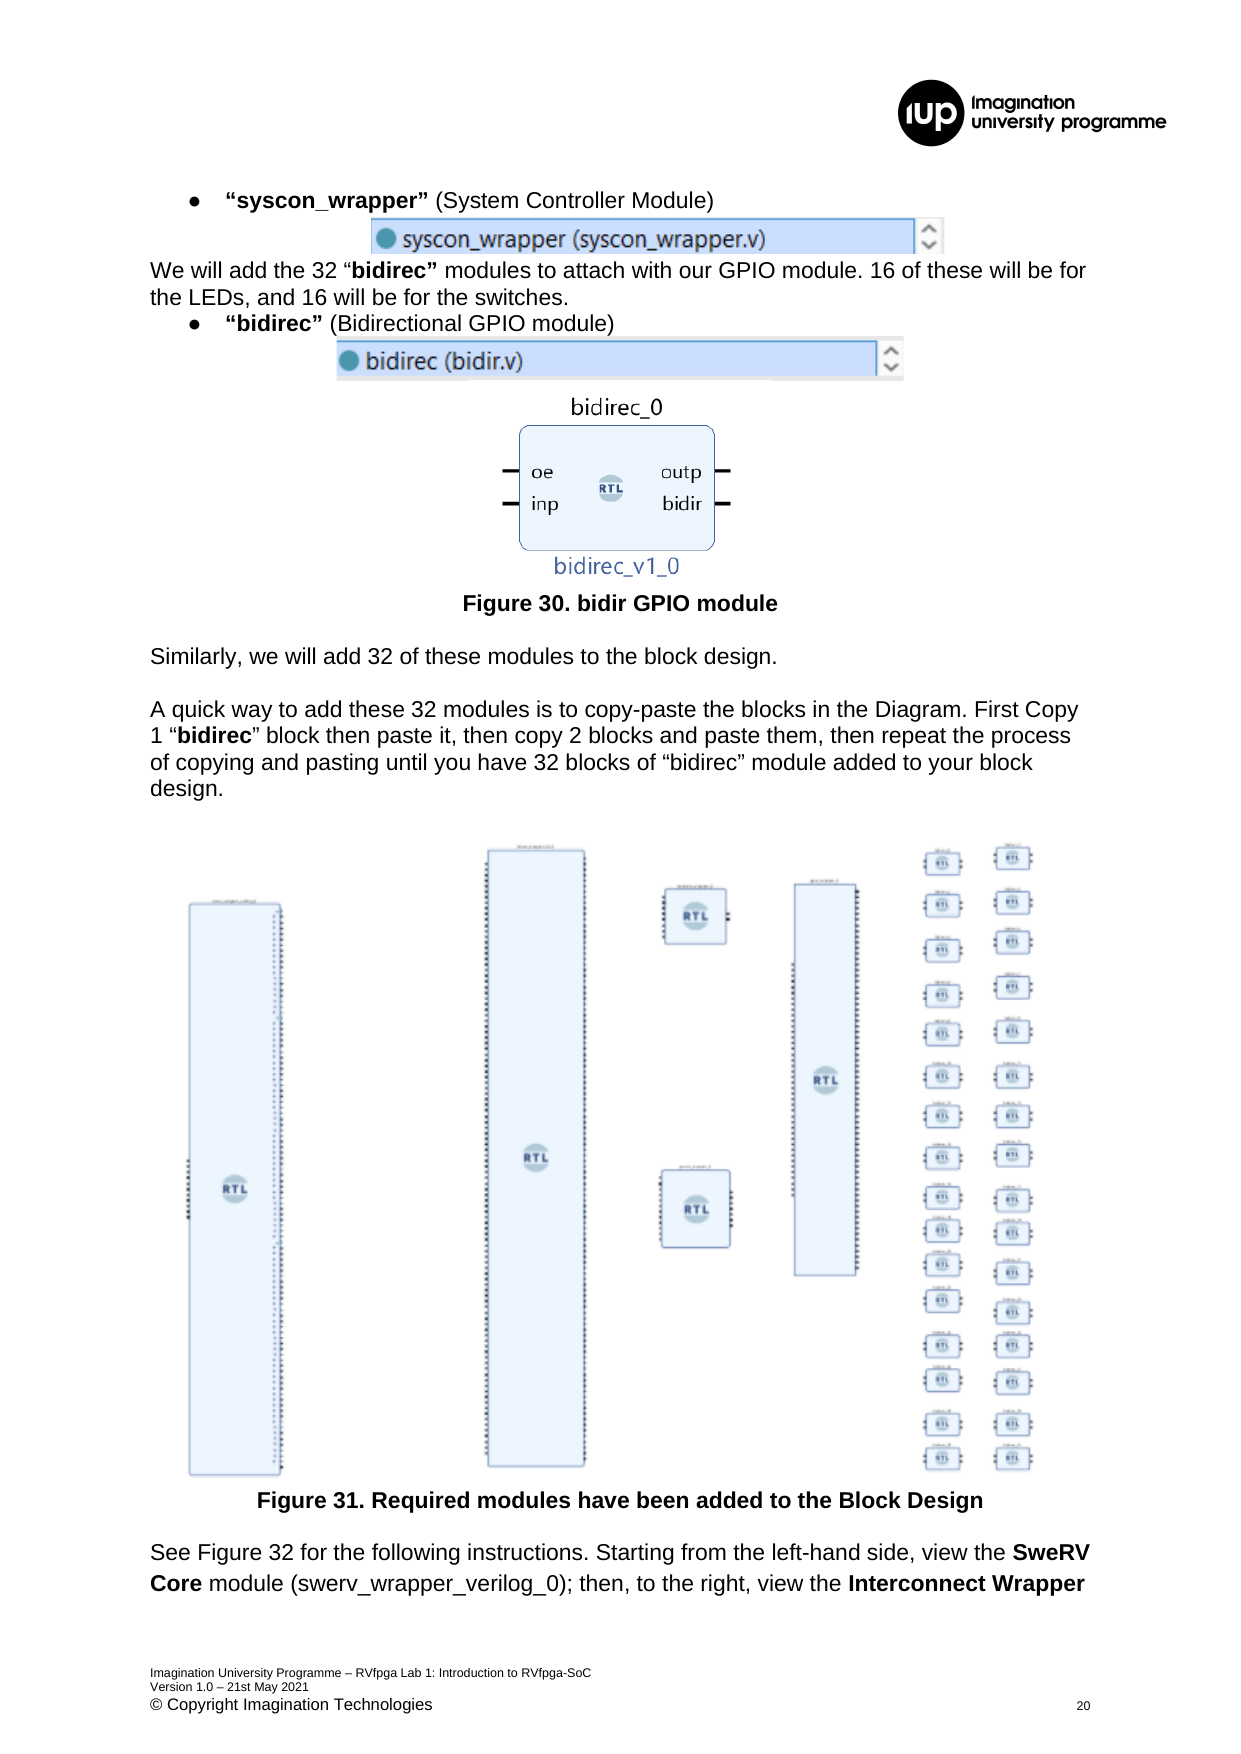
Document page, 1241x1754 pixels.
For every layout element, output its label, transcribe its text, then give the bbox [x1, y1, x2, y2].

list “bidirec” (Bidirectional GPIO module) [187, 310, 1090, 337]
picture [371, 217, 945, 254]
picture [336, 336, 904, 591]
text Similarly, we will add 32 of these modules to the block design. [150, 643, 1090, 669]
list “syscon_wrapper” (System Controller Module) [187, 187, 1090, 214]
text We will add the 32 “bidirec” modules to attach with our GPIO module. 16 of these will be for the LEDs, and 16 will be for the switches. [150, 257, 1090, 310]
text Figure 30. bidir GPIO module [150, 590, 1090, 617]
text A quick way to add these 32 modules is to copy-paste the blocks in the Diagram. First Copy 1 “bidirec” block then paste it, then copy 2 blocks and paste them, then repeat the process of copying and pasting until you have 32 blocks of “bidirec” module added to your block design. [150, 696, 1090, 801]
text Figure 31. Required modules have been added to the Block Design [150, 1487, 1090, 1513]
picture [896, 78, 1168, 148]
picture [150, 801, 1091, 1487]
